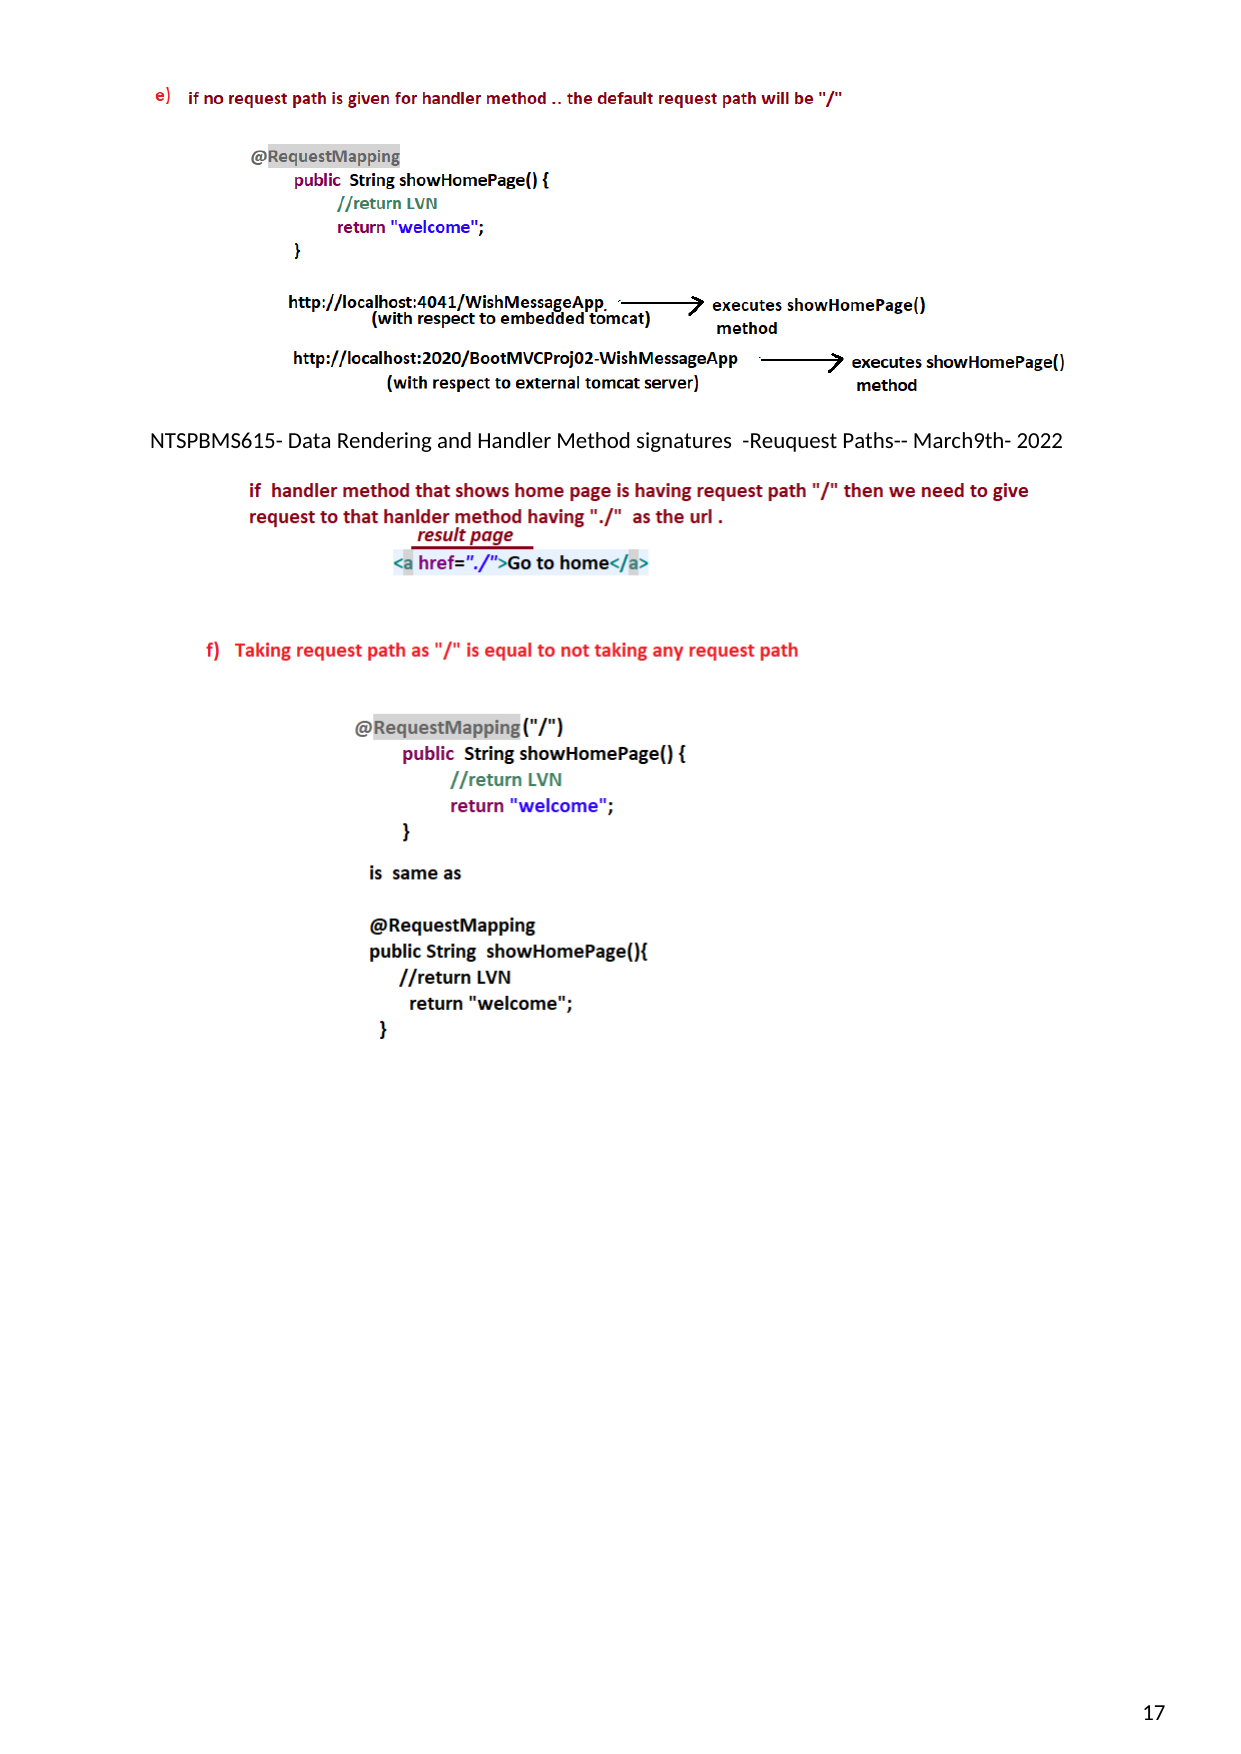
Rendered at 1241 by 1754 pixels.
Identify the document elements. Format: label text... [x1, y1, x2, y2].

picture [150, 473, 1090, 1053]
text NTSPBMS615- Data Rendering and Handler Method signatures -Reuquest Paths-- March9th- 2022 [150, 426, 1165, 454]
picture [150, 75, 1090, 408]
